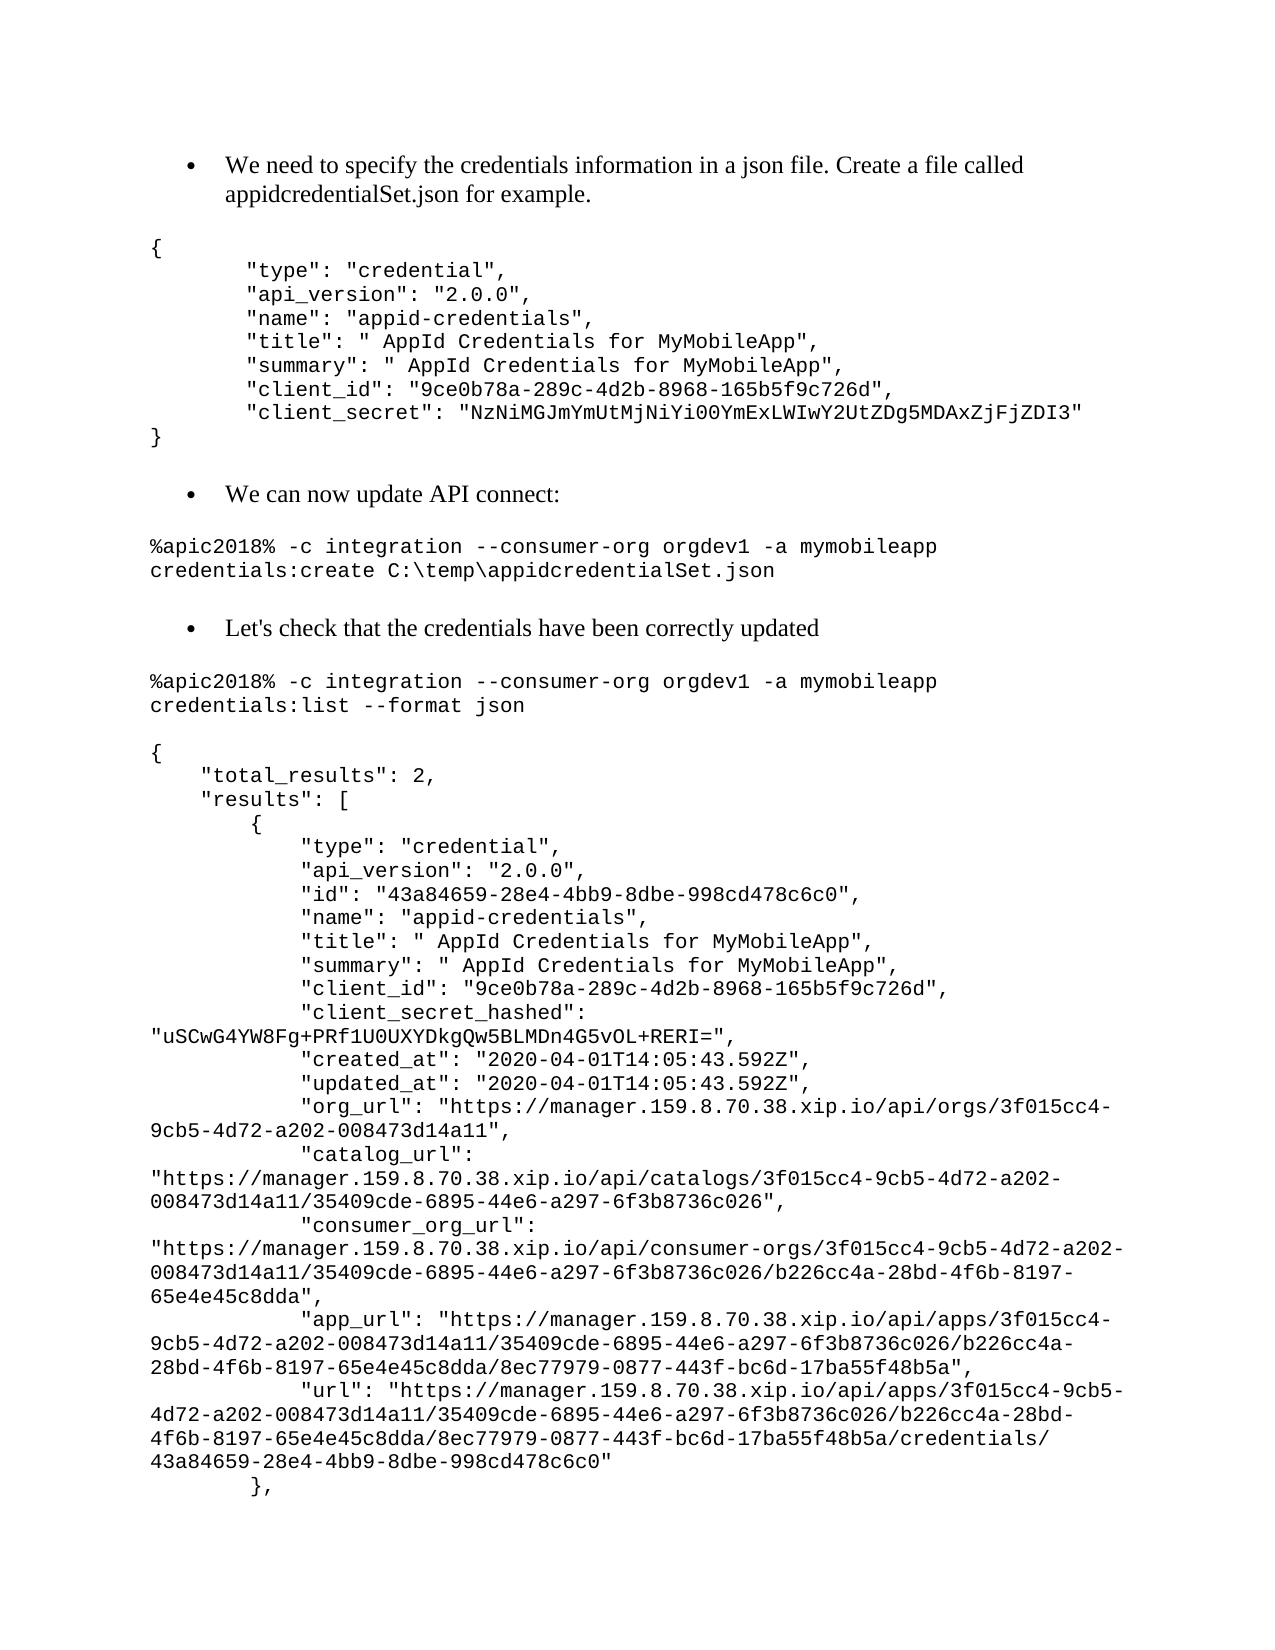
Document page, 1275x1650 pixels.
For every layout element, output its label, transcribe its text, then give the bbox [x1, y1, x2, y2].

text "client_id": "9ce0b78a-289c-4d2b-8968-165b5f9c726d", [150, 978, 1125, 1002]
text "summary": " AppId Credentials for MyMobileApp", [150, 955, 1125, 978]
text "id": "43a84659-28e4-4bb9-8dbe-998cd478c6c0", [150, 884, 1125, 907]
text "summary": " AppId Credentials for MyMobileApp", [150, 355, 1125, 378]
text "org_url": "https://manager.159.8.70.38.xip.io/api/orgs/3f015cc4-9cb5-4d72-a202-008473d14a11", [150, 1097, 1125, 1144]
text "total_results": 2, [150, 766, 1125, 789]
text "type": "credential", [150, 260, 1125, 284]
text "consumer_org_url": "https://manager.159.8.70.38.xip.io/api/consumer-orgs/3f015cc4-9cb5-4d72-a202-008473d14a11/35409cde-6895-44e6-a297-6f3b8736c026/b226cc4a-28bd-4f6b-8197-65e4e45c8dda", [150, 1215, 1125, 1309]
text "created_at": "2020-04-01T14:05:43.592Z", [150, 1049, 1125, 1073]
text "title": " AppId Credentials for MyMobileApp", [150, 931, 1125, 955]
text } [150, 426, 1125, 449]
text "title": " AppId Credentials for MyMobileApp", [150, 331, 1125, 355]
text "api_version": "2.0.0", [150, 284, 1125, 308]
list Let's check that the credentials have been correctly updated [187, 613, 1125, 642]
text "app_url": "https://manager.159.8.70.38.xip.io/api/apps/3f015cc4-9cb5-4d72-a202-008473d14a11/35409cde-6895-44e6-a297-6f3b8736c026/b226cc4a-28bd-4f6b-8197-65e4e45c8dda/8ec77979-0877-443f-bc6d-17ba55f48b5a", [150, 1309, 1125, 1380]
text }, [150, 1475, 1125, 1498]
text "results": [ [150, 789, 1125, 813]
text { [150, 742, 1125, 766]
list We need to specify the credentials information in a json file. Create a file called appidcredentialSet.json for example. [187, 150, 1125, 207]
text "client_secret_hashed": "uSCwG4YW8Fg+PRf1U0UXYDkgQw5BLMDn4G5vOL+RERI=", [150, 1002, 1125, 1049]
text "api_version": "2.0.0", [150, 860, 1125, 884]
text { [150, 237, 1125, 260]
text "name": "appid-credentials", [150, 907, 1125, 931]
text %apic2018% -c integration --consumer-org orgdev1 -a mymobileapp credentials:list --format json [150, 671, 1125, 718]
text "url": "https://manager.159.8.70.38.xip.io/api/apps/3f015cc4-9cb5-4d72-a202-008473d14a11/35409cde-6895-44e6-a297-6f3b8736c026/b226cc4a-28bd-4f6b-8197-65e4e45c8dda/8ec77979-0877-443f-bc6d-17ba55f48b5a/credentials/43a84659-28e4-4bb9-8dbe-998cd478c6c0" [150, 1380, 1125, 1475]
text "updated_at": "2020-04-01T14:05:43.592Z", [150, 1073, 1125, 1097]
text "name": "appid-credentials", [150, 308, 1125, 331]
text { [150, 813, 1125, 836]
text %apic2018% -c integration --consumer-org orgdev1 -a mymobileapp credentials:create C:\temp\appidcredentialSet.json [150, 537, 1125, 584]
text "client_secret": "NzNiMGJmYmUtMjNiYi00YmExLWIwY2UtZDg5MDAxZjFjZDI3" [150, 402, 1125, 426]
list We can now update API connect: [187, 479, 1125, 507]
text "type": "credential", [150, 836, 1125, 860]
text "catalog_url": "https://manager.159.8.70.38.xip.io/api/catalogs/3f015cc4-9cb5-4d72-a202-008473d14a11/35409cde-6895-44e6-a297-6f3b8736c026", [150, 1144, 1125, 1215]
text "client_id": "9ce0b78a-289c-4d2b-8968-165b5f9c726d", [150, 378, 1125, 402]
